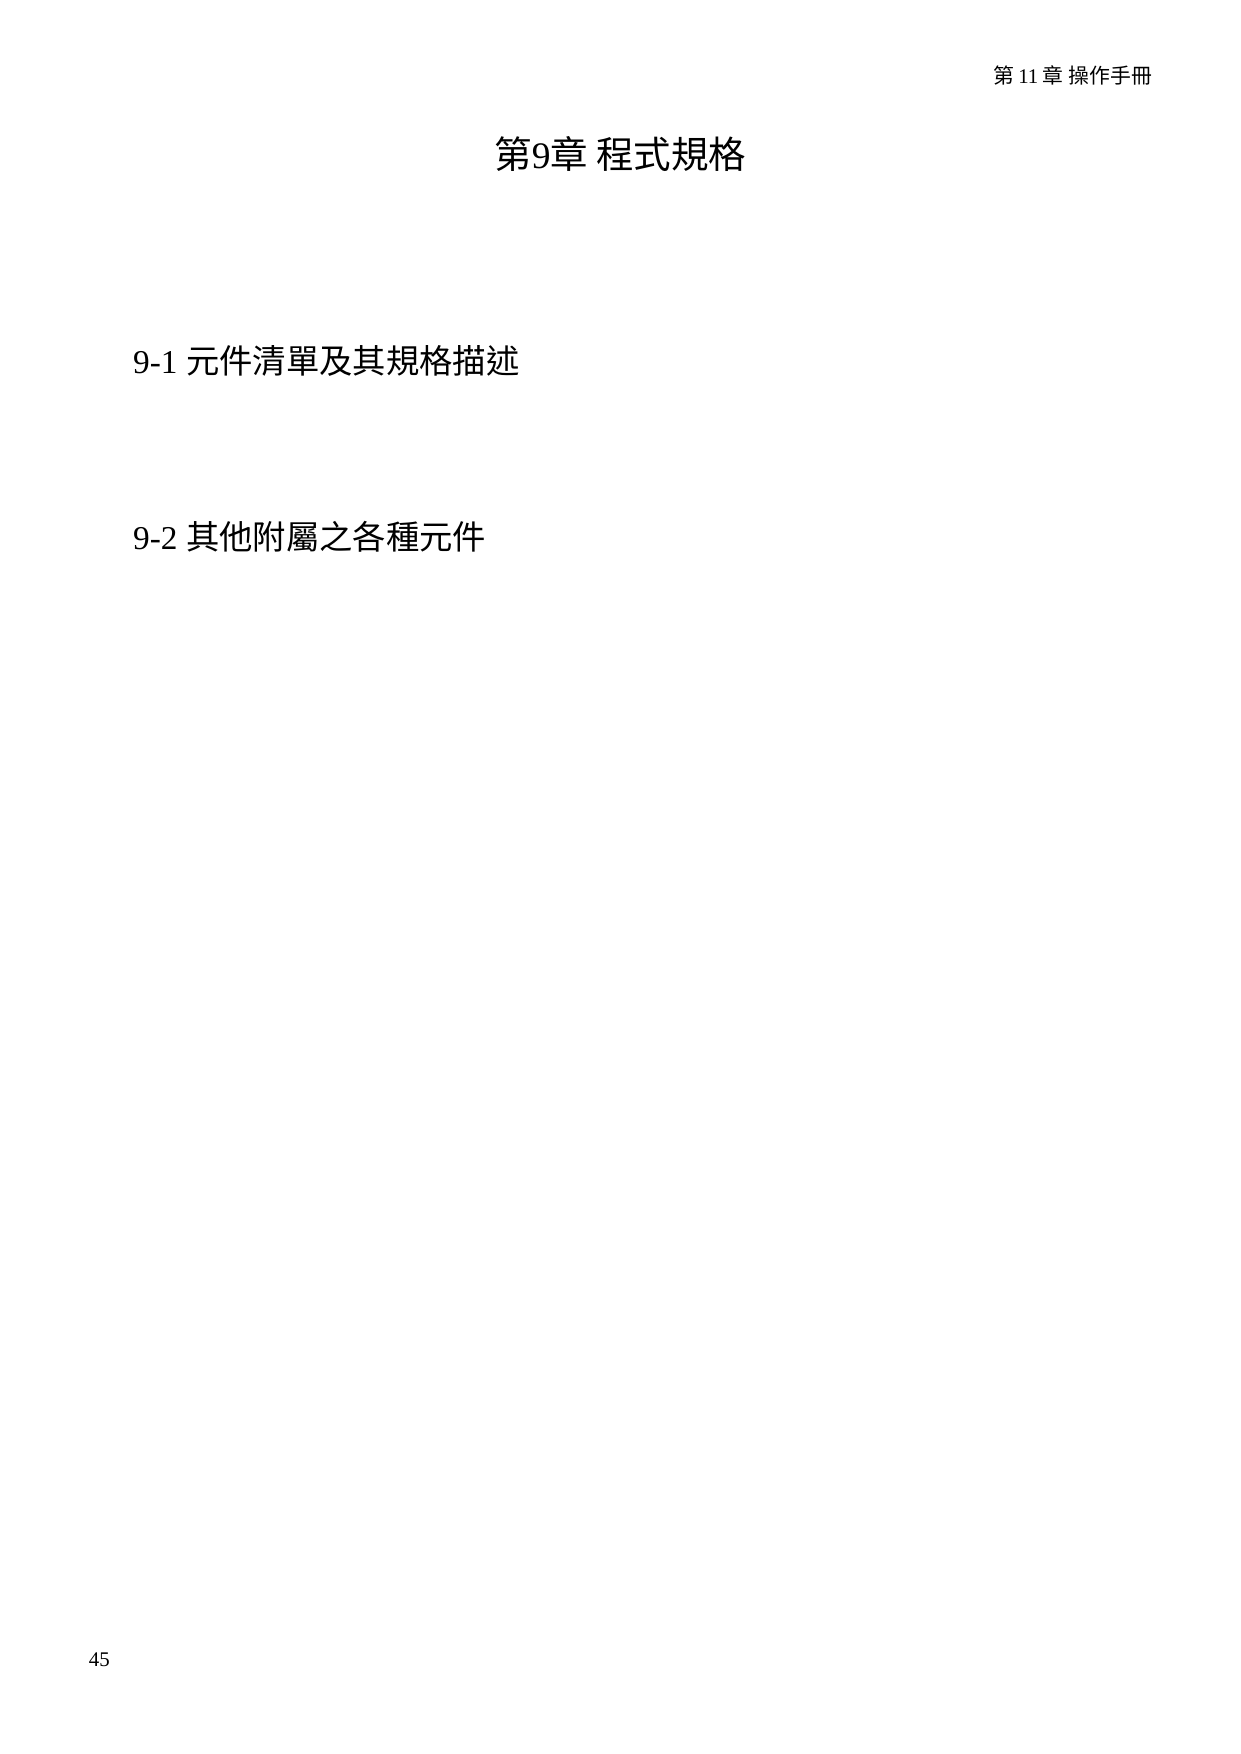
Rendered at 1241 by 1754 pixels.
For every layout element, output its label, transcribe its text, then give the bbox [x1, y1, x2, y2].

subtitle 其他附屬之各種元件 [133, 495, 1152, 575]
subtitle 元件清單及其規格描述 [133, 319, 1152, 399]
subtitle 程式規格 [89, 113, 1152, 192]
